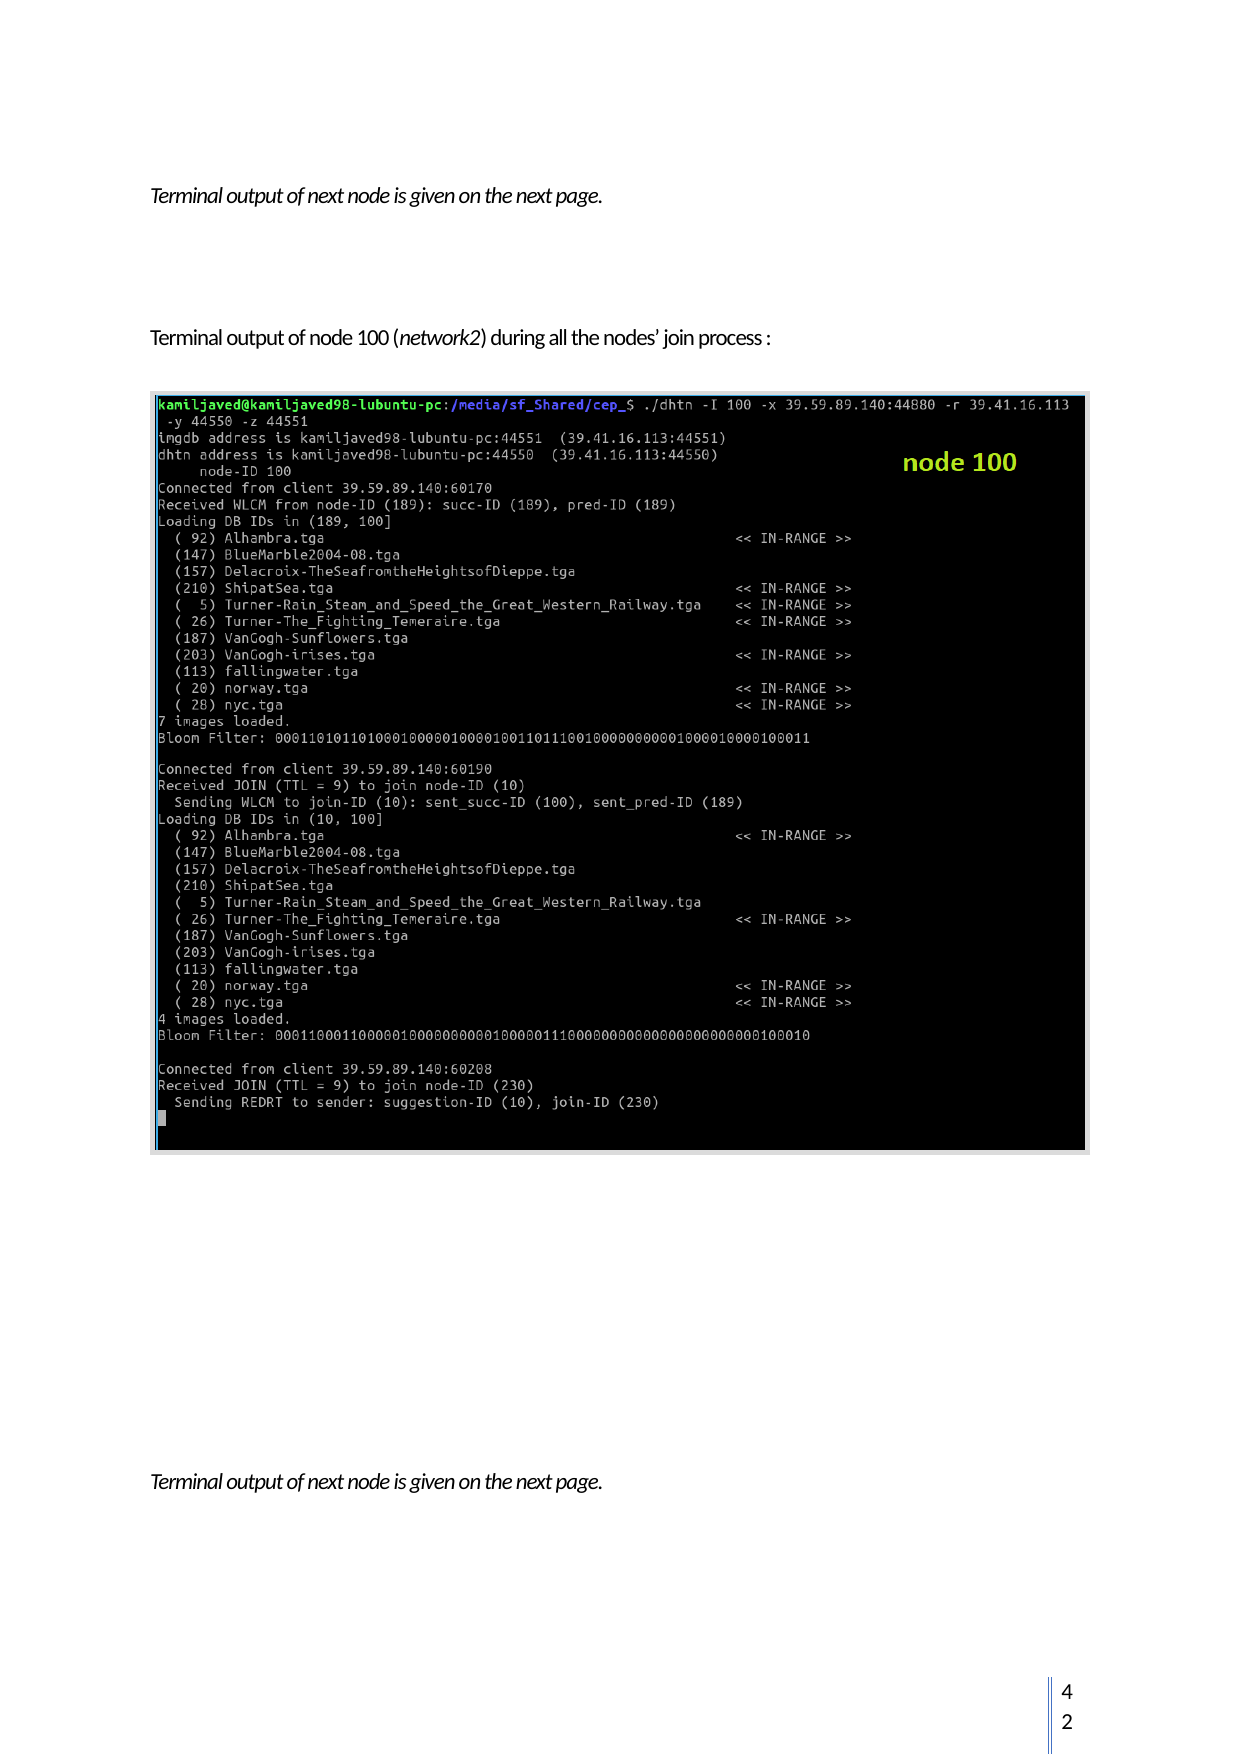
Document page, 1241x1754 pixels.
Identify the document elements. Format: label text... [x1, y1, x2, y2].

title Terminal output of next node is given on the next page. [150, 181, 1090, 209]
title Terminal output of node 100 (network2) during all the nodes’ join process : [150, 289, 1090, 360]
title Terminal output of next node is given on the next page. [150, 1467, 1090, 1495]
picture [155, 395, 1085, 1150]
